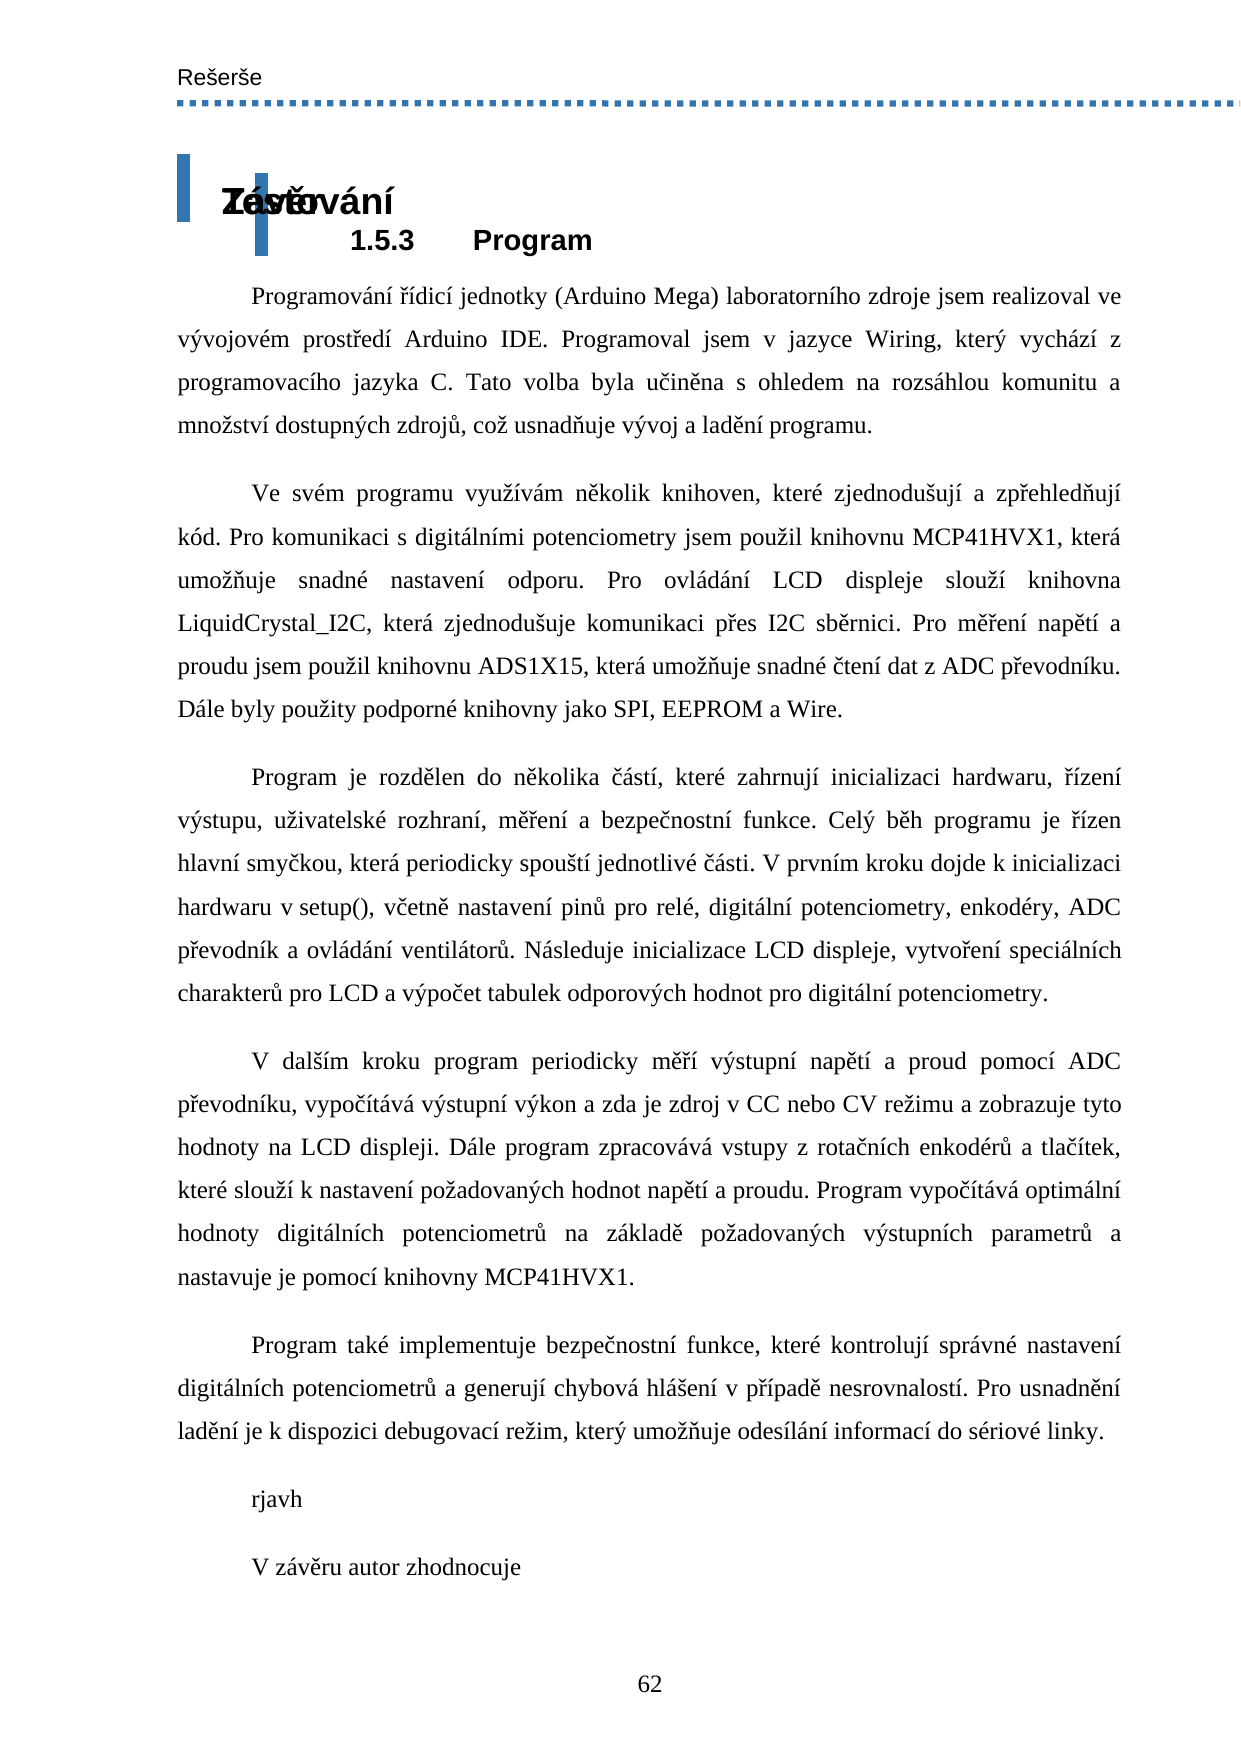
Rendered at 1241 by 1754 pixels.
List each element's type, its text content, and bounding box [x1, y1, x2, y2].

subtitle Program [268, 173, 1122, 256]
text Závěr [213, 179, 322, 222]
text Program také implementuje bezpečnostní funkce, které kontrolují správné nastavení digitálních potenciometrů a generují chybová hlášení v případě nesrovnalostí. Pro usnadnění ladění je k dispozici debugovací režim, který umožňuje odesílání informací do sériové linky. [177, 1330, 1122, 1445]
text V dalším kroku program periodicky měří výstupní napětí a proud pomocí ADC převodníku, vypočítává výstupní výkon a zda je zdroj v CC nebo CV režimu a zobrazuje tyto hodnoty na LCD displeji. Dále program zpracovává vstupy z rotačních enkodérů a tlačítek, které slouží k nastavení požadovaných hodnot napětí a proudu. Program vypočítává optimální hodnoty digitálních potenciometrů na základě požadovaných výstupních parametrů a nastavuje je pomocí knihovny MCP41HVX1. [177, 1046, 1122, 1290]
text Programování řídicí jednotky (Arduino Mega) laboratorního zdroje jsem realizoval ve vývojovém prostředí Arduino IDE. Programoval jsem v jazyce Wiring, který vychází z programovacího jazyka C. Tato volba byla učiněna s ohledem na rozsáhlou komunitu a množství dostupných zdrojů, což usnadňuje vývoj a ladění programu. [177, 281, 1122, 439]
text Testování [322, 179, 394, 222]
text Program je rozdělen do několika částí, které zahrnují inicializaci hardwaru, řízení výstupu, uživatelské rozhraní, měření a bezpečnostní funkce. Celý běh programu je řízen hlavní smyčkou, která periodicky spouští jednotlivé části. V prvním kroku dojde k inicializaci hardwaru v setup(), včetně nastavení pinů pro relé, digitální potenciometry, enkodéry, ADC převodník a ovládání ventilátorů. Následuje inicializace LCD displeje, vytvoření speciálních charakterů pro LCD a výpočet tabulek odporových hodnot pro digitální potenciometry. [177, 762, 1122, 1007]
text Ve svém programu využívám několik knihoven, které zjednodušují a zpřehledňují kód. Pro komunikaci s digitálními potenciometry jsem použil knihovnu MCP41HVX1, která umožňuje snadné nastavení odporu. Pro ovládání LCD displeje slouží knihovna LiquidCrystal_I2C, která zjednodušuje komunikaci přes I2C sběrnici. Pro měření napětí a proudu jsem použil knihovnu ADS1X15, která umožňuje snadné čtení dat z ADC převodníku. Dále byly použity podporné knihovny jako SPI, EEPROM a Wire. [177, 478, 1122, 723]
text V závěru autor zhodnocuje [177, 1552, 1122, 1581]
text rjavh [177, 1484, 1122, 1513]
